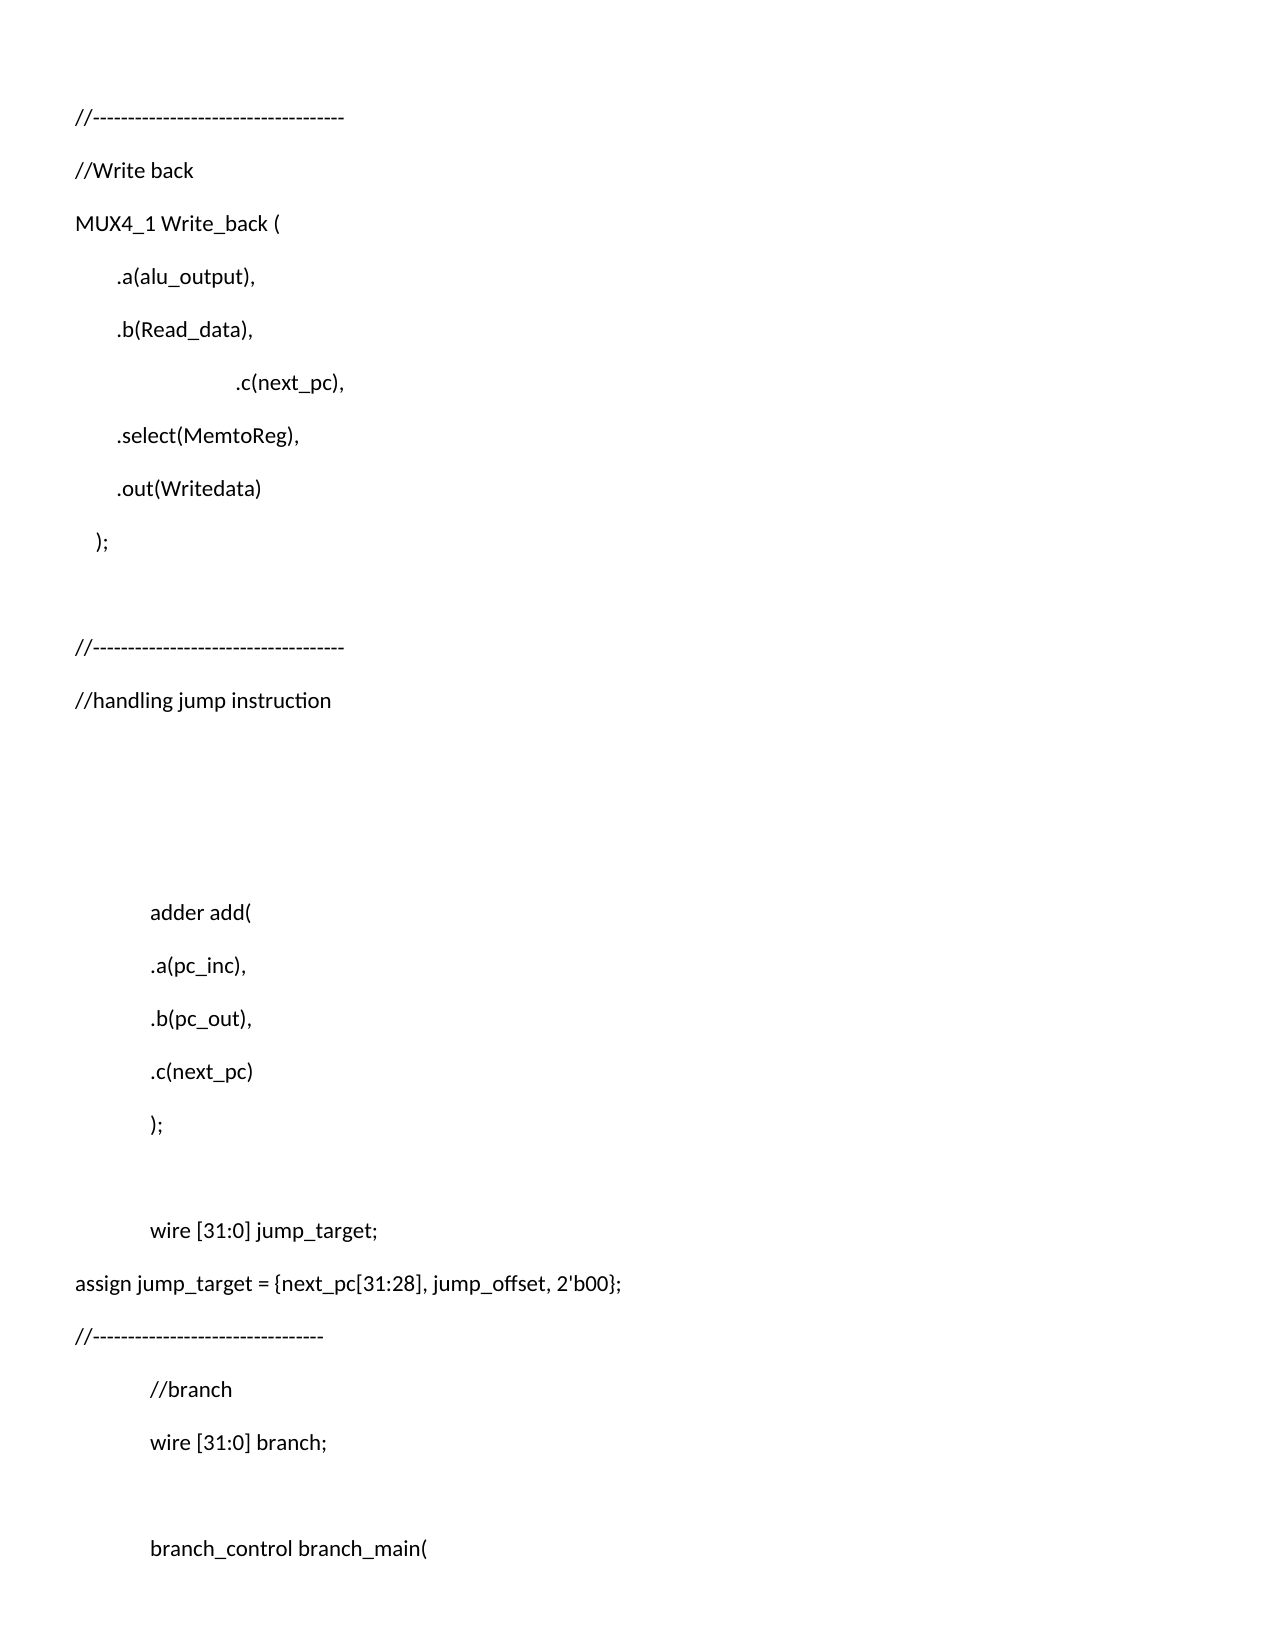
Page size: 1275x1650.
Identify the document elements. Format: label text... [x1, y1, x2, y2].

text .b(pc_out), [75, 1004, 1200, 1032]
text .select(MemtoReg), [75, 421, 1200, 449]
text wire [31:0] branch; [75, 1428, 1200, 1457]
text branch_control branch_main( [75, 1534, 1200, 1563]
text adder add( [75, 898, 1200, 926]
text ); [75, 527, 1200, 555]
text //--------------------------------- [75, 1322, 1200, 1351]
text //------------------------------------ [75, 103, 1200, 131]
text .b(Read_data), [75, 315, 1200, 343]
text .c(next_pc), [75, 368, 1200, 396]
text .c(next_pc) [75, 1057, 1200, 1085]
text ); [75, 1110, 1200, 1138]
text wire [31:0] jump_target; [75, 1216, 1200, 1244]
text .a(alu_output), [75, 262, 1200, 290]
text .a(pc_inc), [75, 951, 1200, 979]
text .out(Writedata) [75, 474, 1200, 502]
text //branch [75, 1376, 1200, 1403]
text //Write back [75, 156, 1200, 184]
text MUX4_1 Write_back ( [75, 209, 1200, 237]
text assign jump_target = {next_pc[31:28], jump_offset, 2'b00}; [75, 1269, 1200, 1297]
text //------------------------------------ [75, 633, 1200, 661]
text //handling jump instruction [75, 686, 1200, 714]
